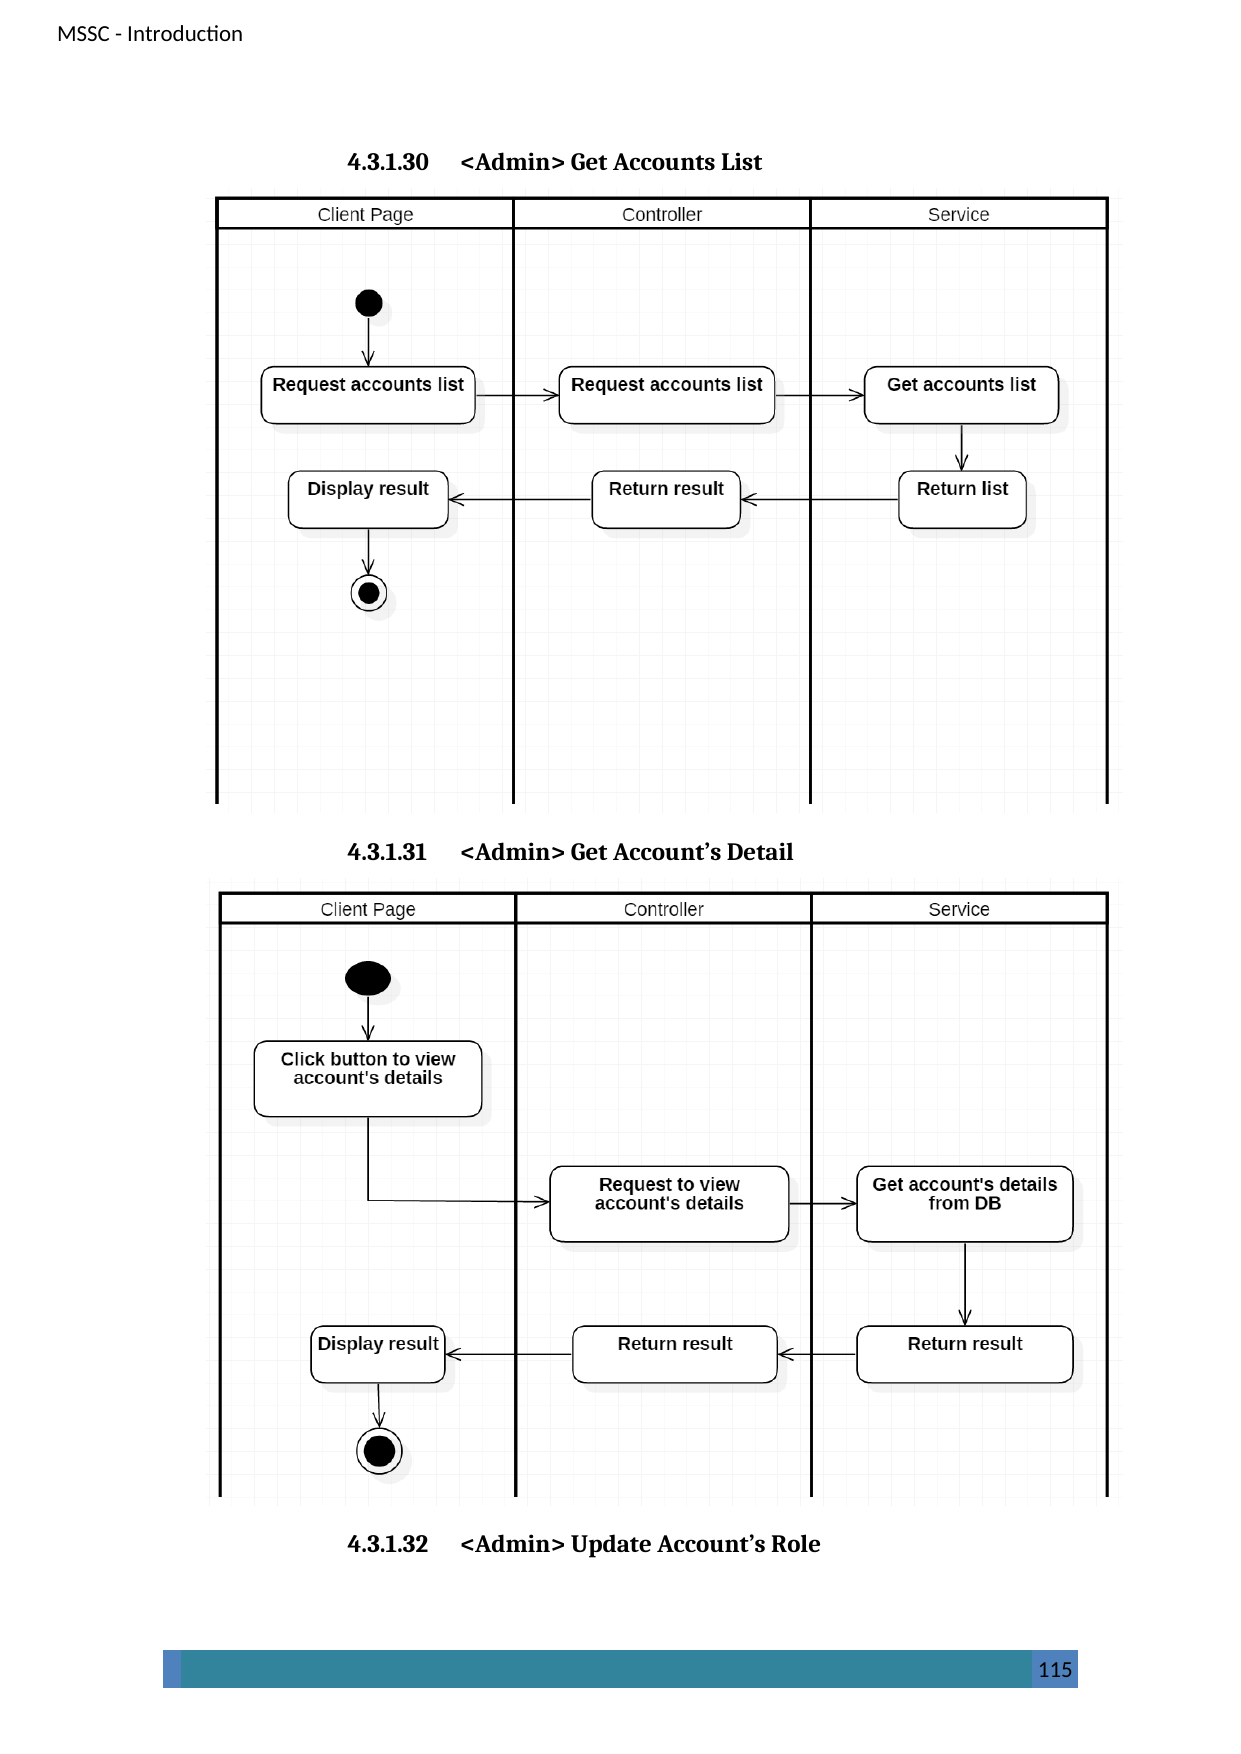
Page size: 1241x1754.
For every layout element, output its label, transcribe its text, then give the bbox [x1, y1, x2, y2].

subtitle <Admin> Get Accounts List [347, 148, 1122, 176]
picture [206, 878, 1123, 1506]
picture [206, 188, 1123, 813]
subtitle <Admin> Get Account’s Detail [347, 837, 1122, 866]
subtitle <Admin> Update Account’s Role [347, 1530, 1122, 1559]
